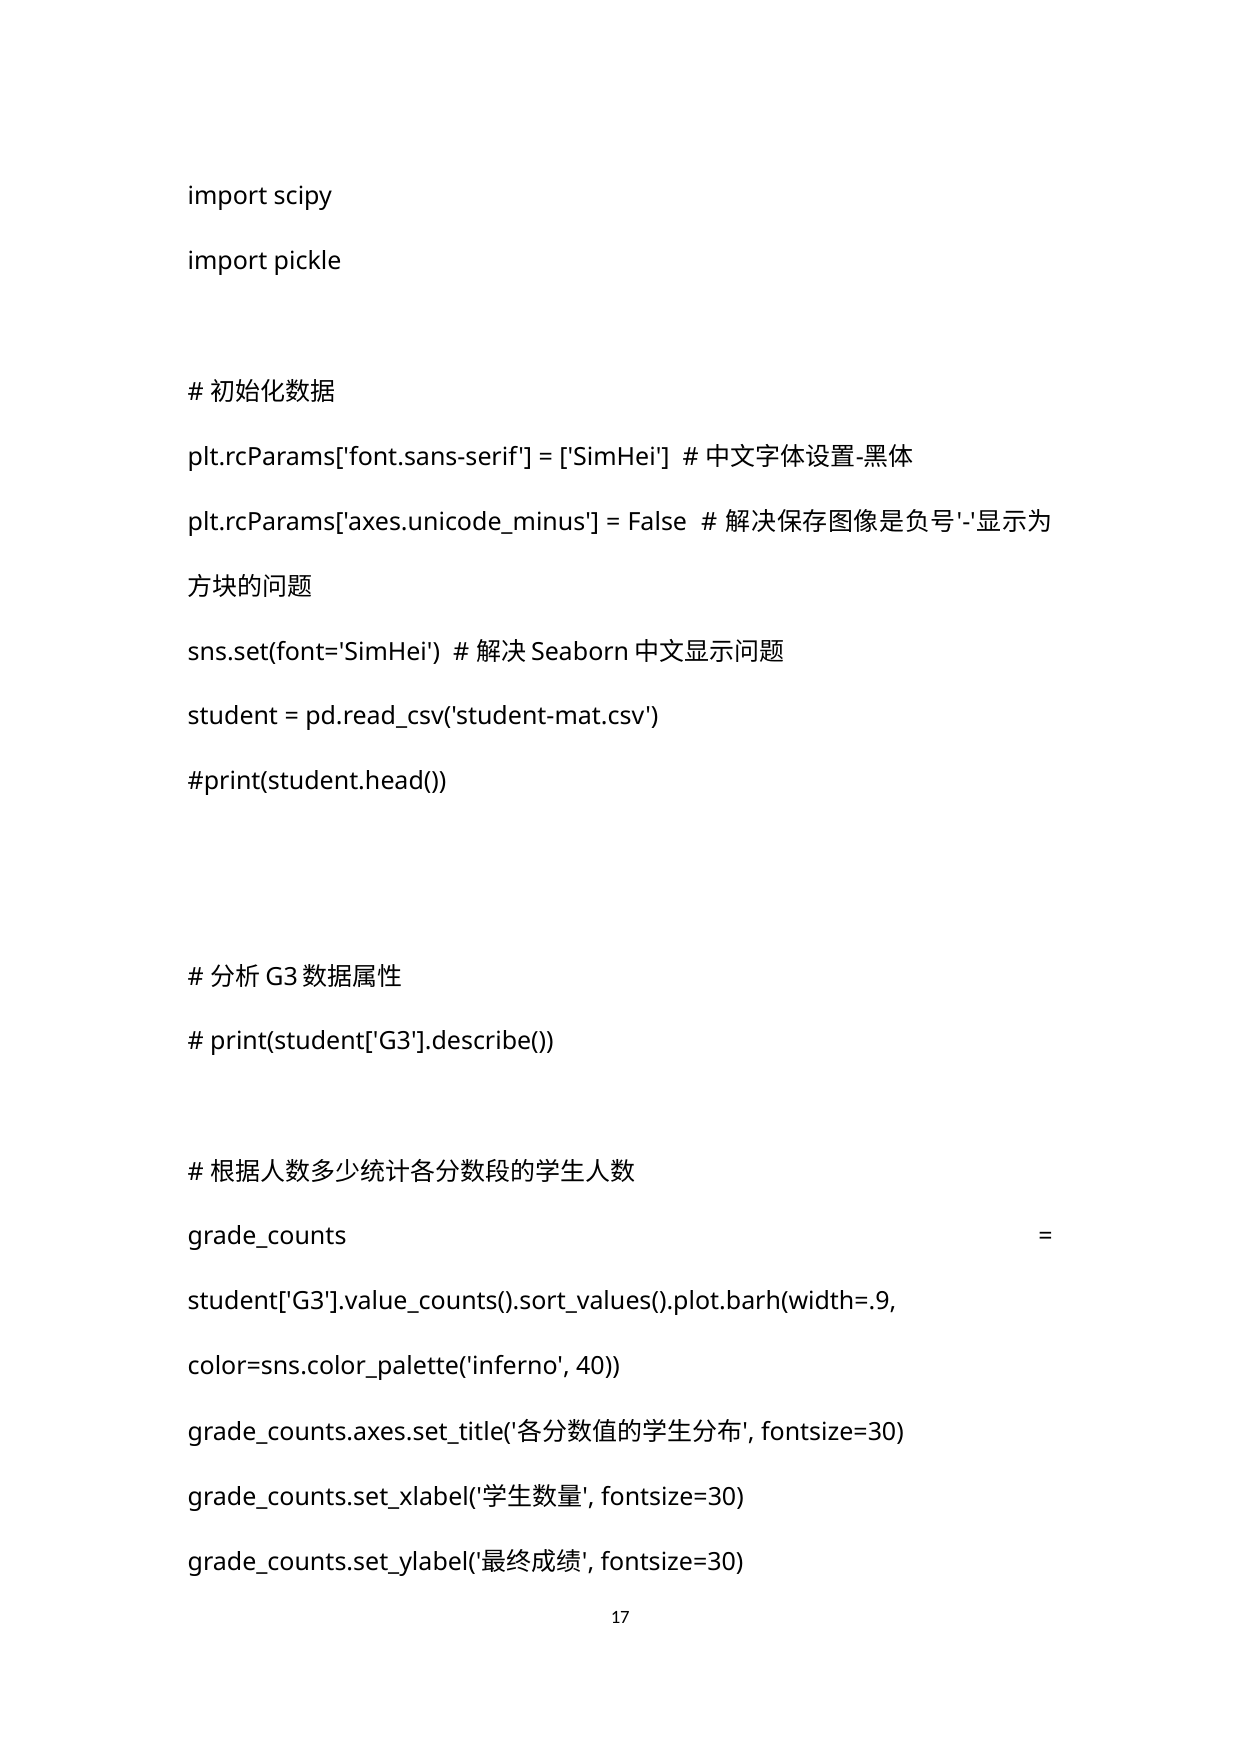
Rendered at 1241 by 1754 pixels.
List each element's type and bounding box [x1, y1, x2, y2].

text [187, 162, 1053, 1592]
